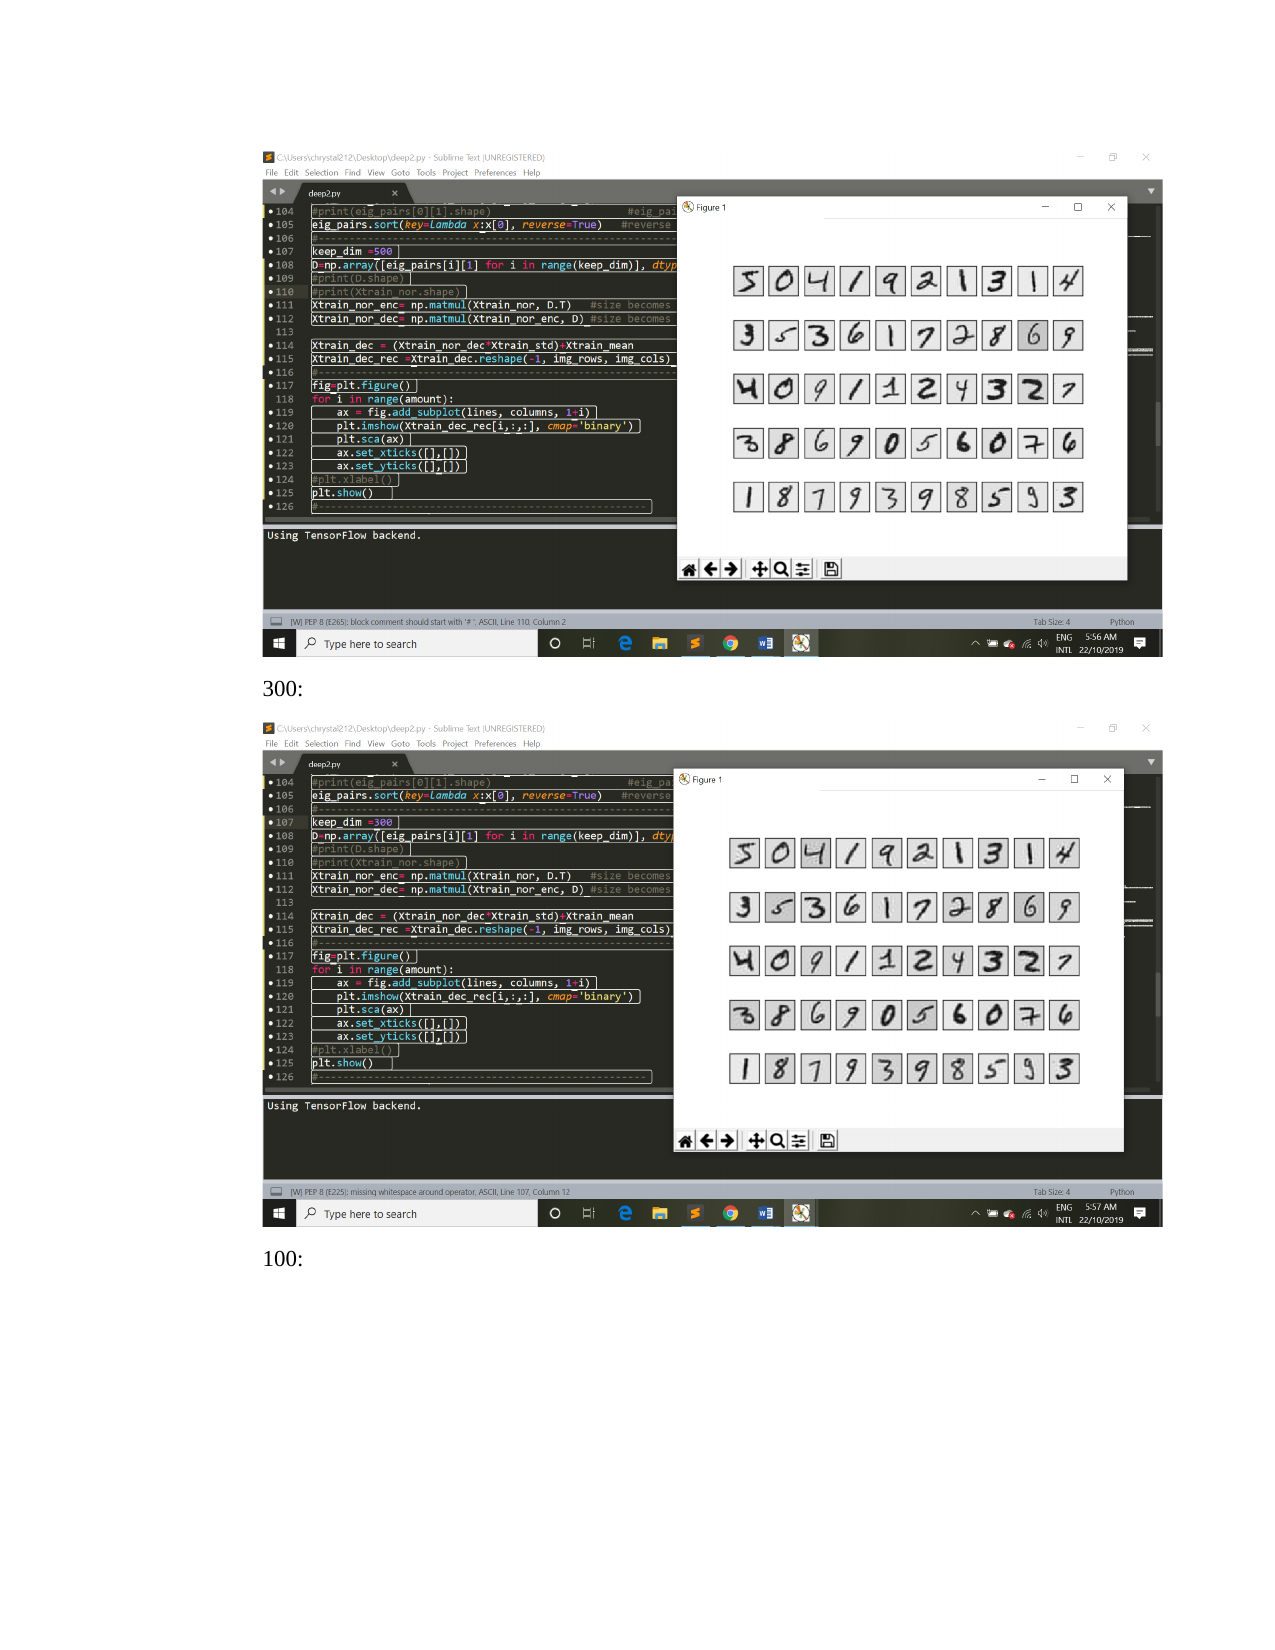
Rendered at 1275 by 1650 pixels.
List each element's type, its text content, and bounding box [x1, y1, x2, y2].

text 300: [187, 675, 1087, 701]
picture [262, 150, 1163, 657]
picture [262, 720, 1163, 1227]
text 100: [187, 1245, 1087, 1272]
